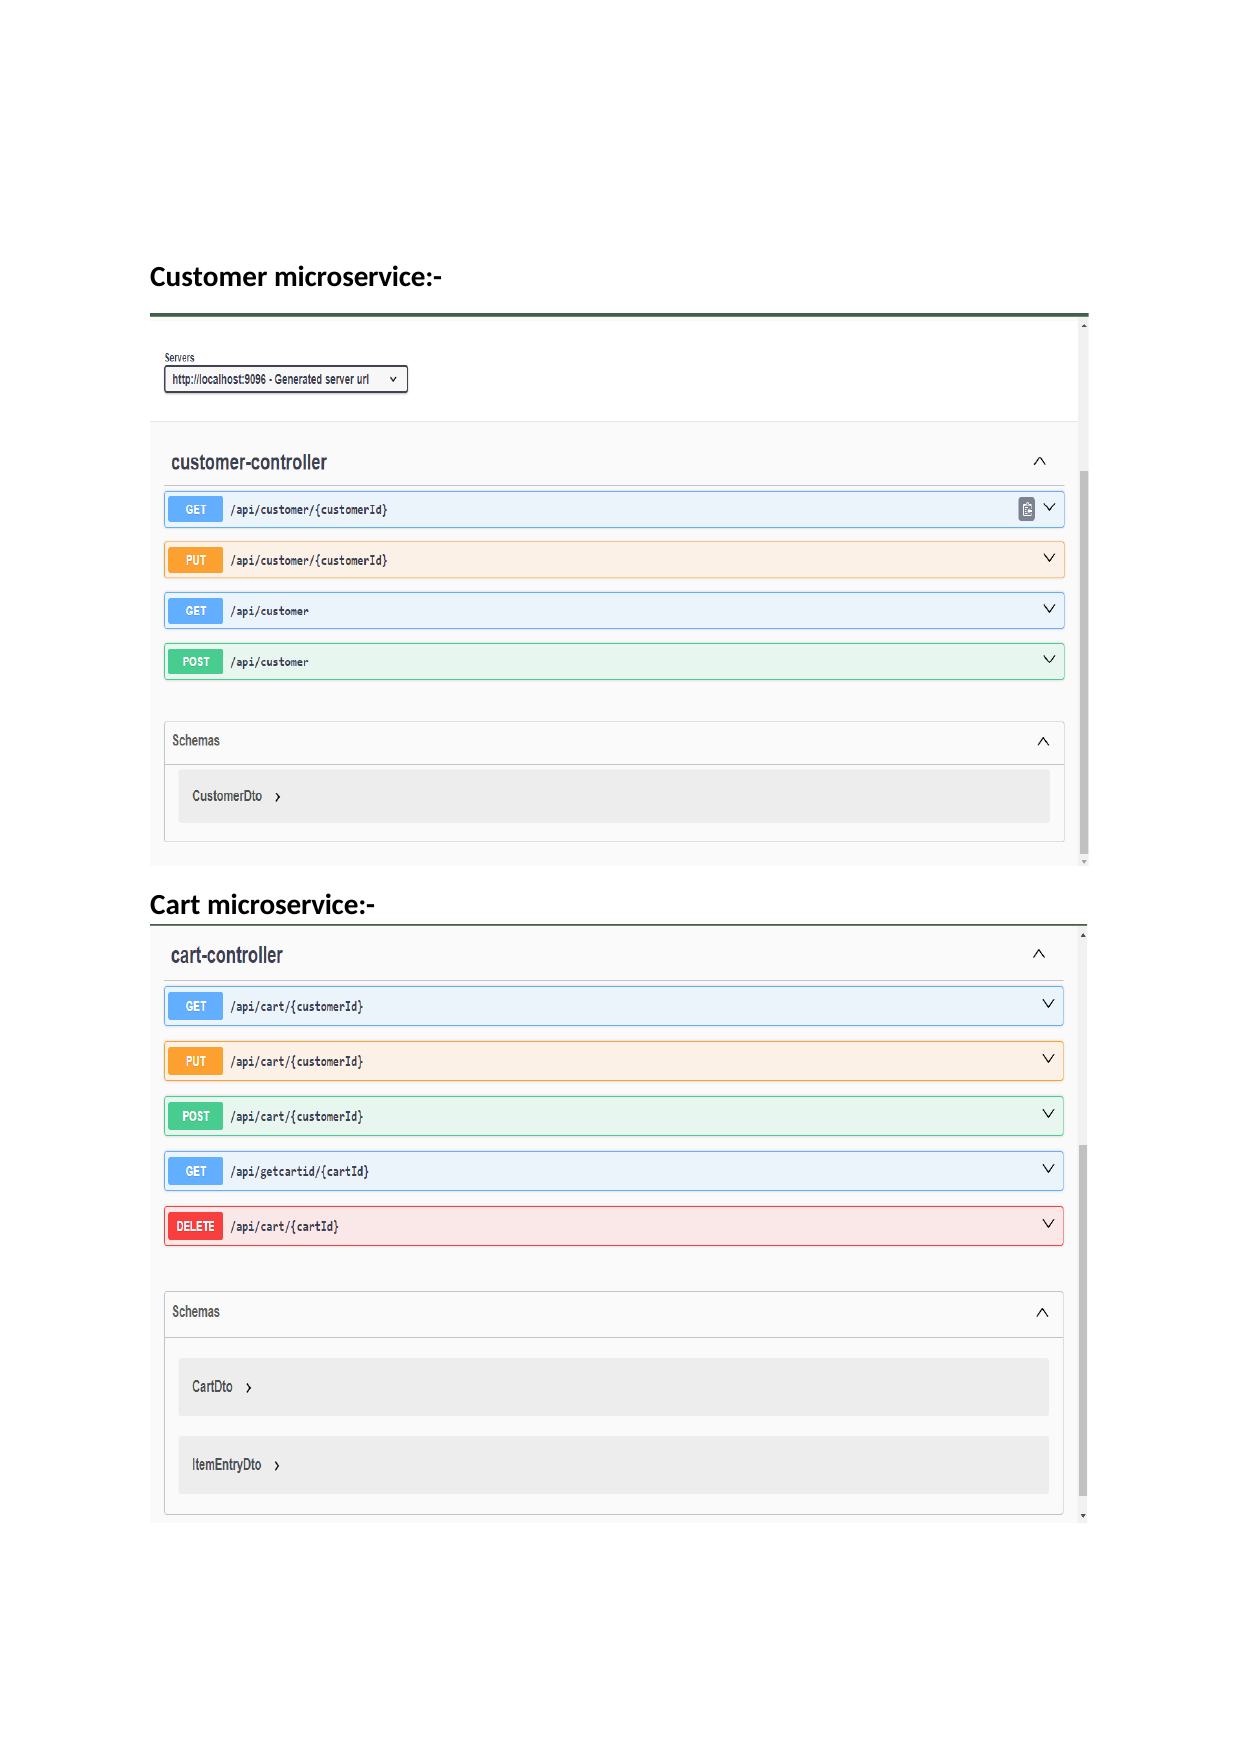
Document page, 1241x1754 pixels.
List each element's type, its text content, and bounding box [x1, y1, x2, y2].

text Customer microservice:- [150, 258, 1234, 294]
picture [150, 313, 1089, 866]
picture [150, 924, 1088, 1523]
